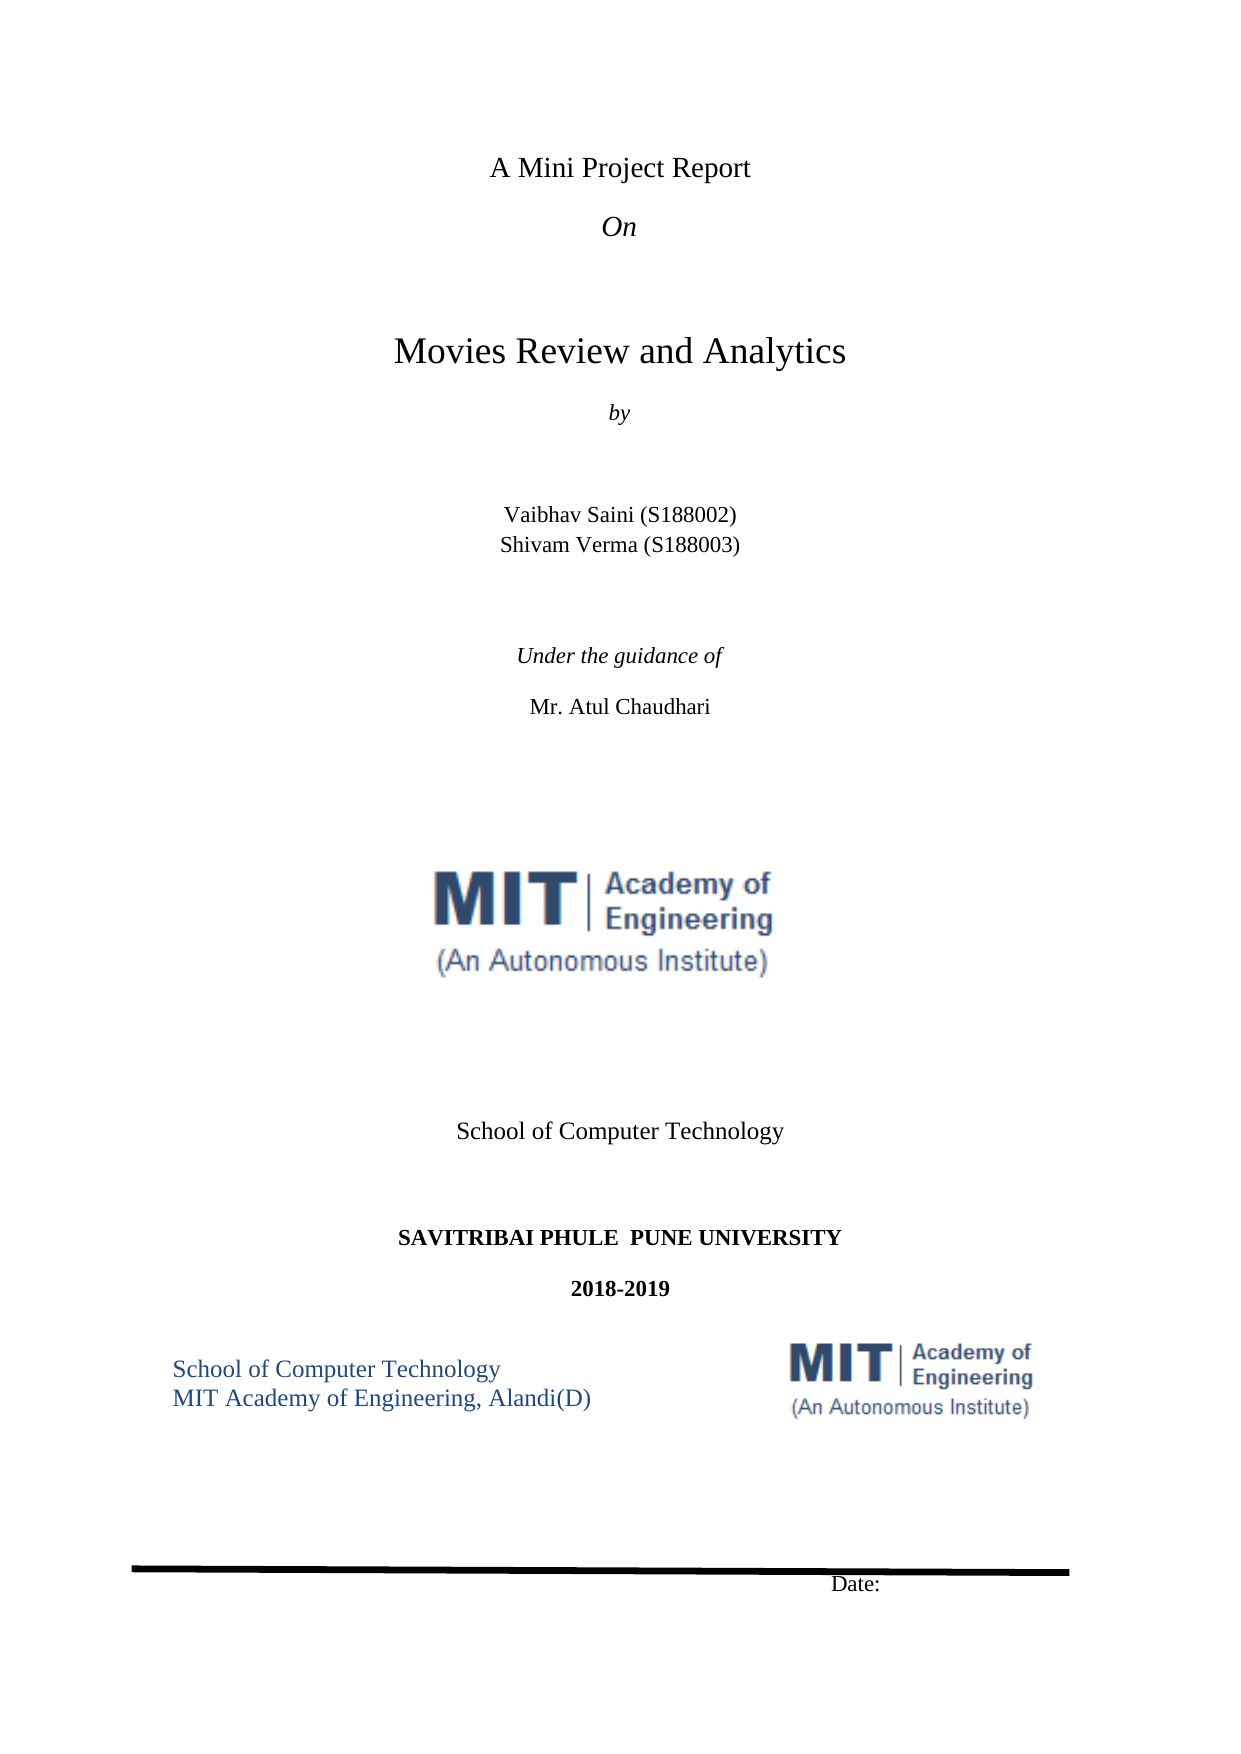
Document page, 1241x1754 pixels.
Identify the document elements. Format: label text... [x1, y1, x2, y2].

text Under the guidance of [150, 642, 1090, 669]
picture [411, 846, 829, 989]
text Mr. Atul Chaudhari [150, 693, 1090, 720]
text 2018-2019 [150, 1275, 1090, 1301]
text SAVITRIBAI PHULE PUNE UNIVERSITY [150, 1224, 1090, 1250]
text Date: [150, 1570, 1090, 1596]
text A Mini Project Report [150, 150, 1090, 183]
table_header [761, 1326, 1084, 1514]
text Shivam Verma (S188003) [150, 531, 1090, 557]
text On [150, 209, 1090, 243]
text School of Computer Technology [150, 1116, 1090, 1145]
picture [773, 1325, 1073, 1427]
table_header School of Computer Technology MIT Academy of Engineering, Alandi(D) [161, 1326, 761, 1514]
text by [150, 398, 1090, 425]
text Movies Review and Analytics [150, 328, 1090, 371]
text Vaibhav Saini (S188002) [150, 501, 1090, 527]
